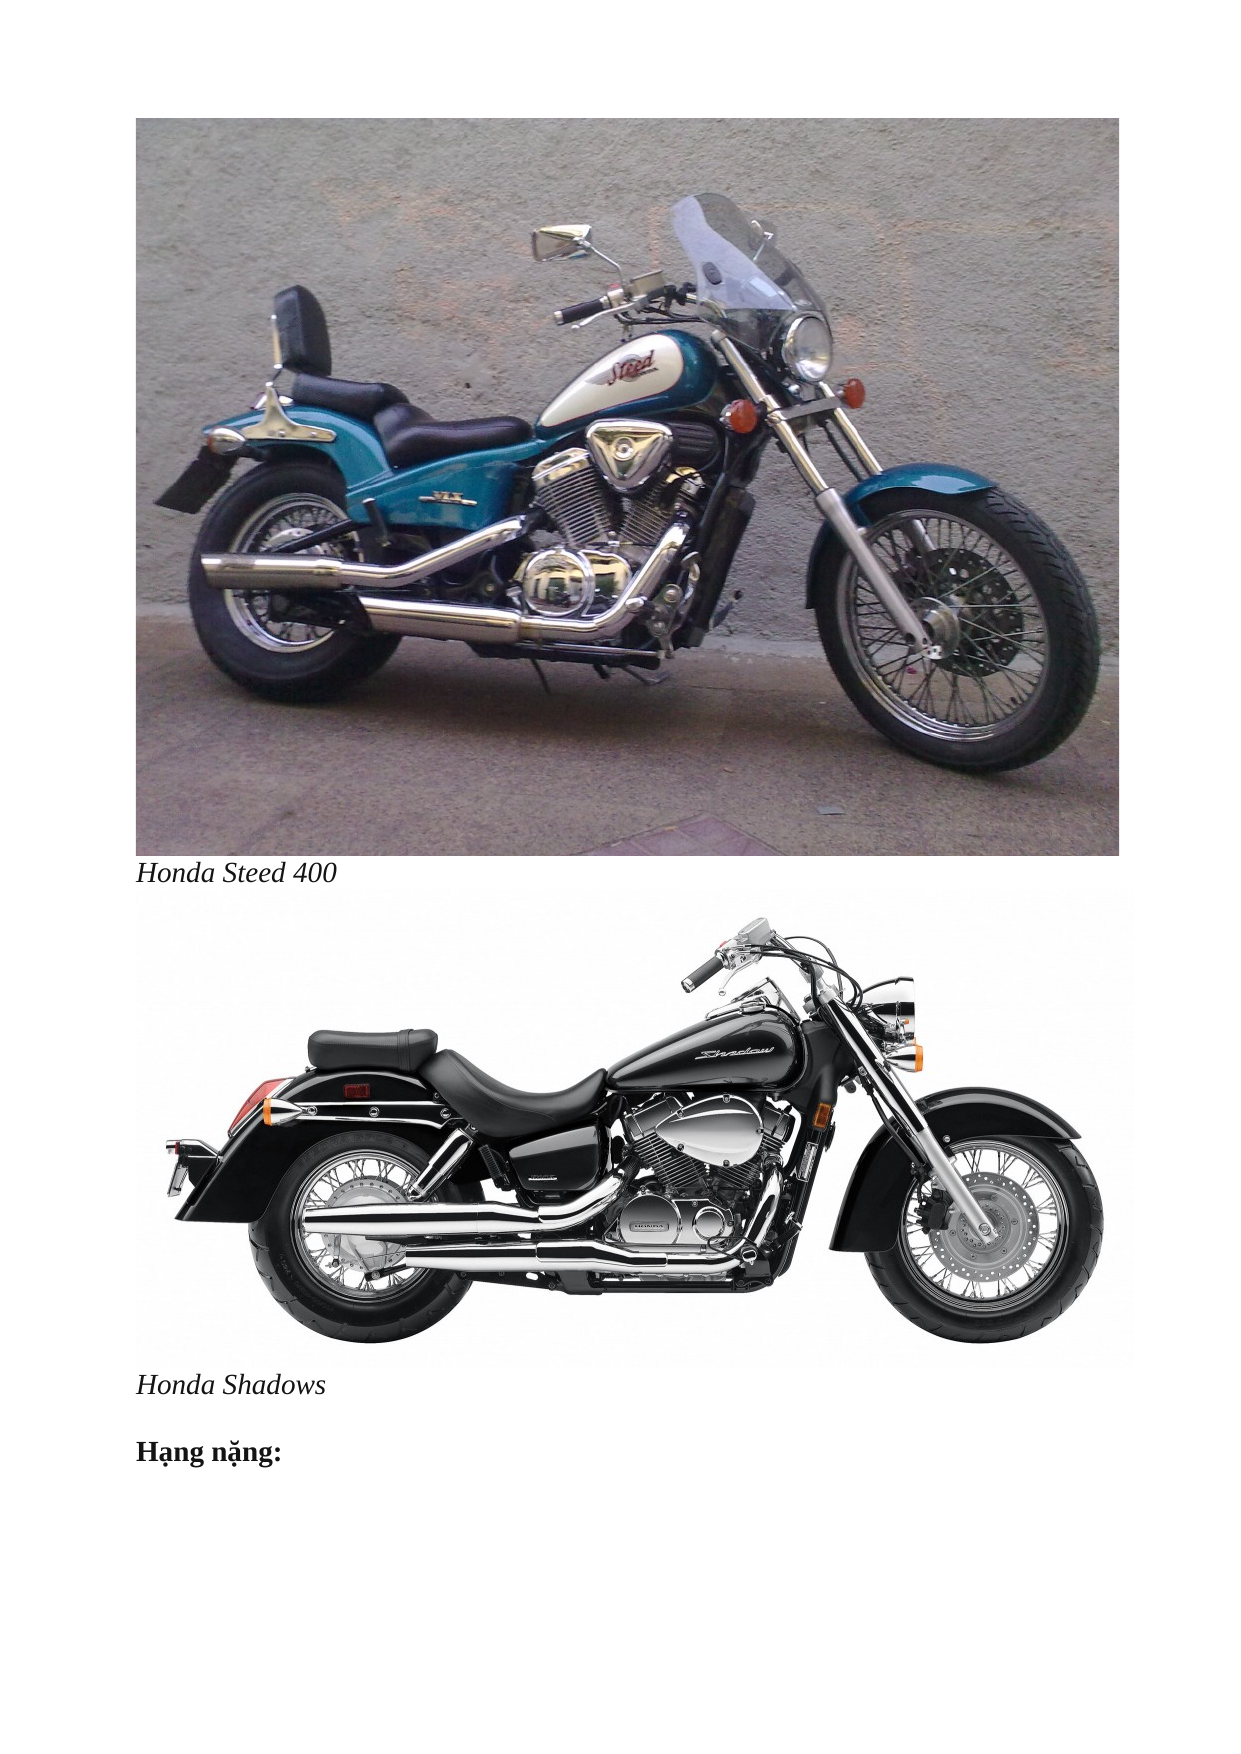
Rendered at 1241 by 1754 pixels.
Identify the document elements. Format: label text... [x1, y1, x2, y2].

text Honda Shadows​ [136, 1368, 1122, 1401]
picture [135, 118, 1120, 856]
picture [135, 889, 1134, 1368]
text Hạng nặng: [136, 1401, 1122, 1468]
